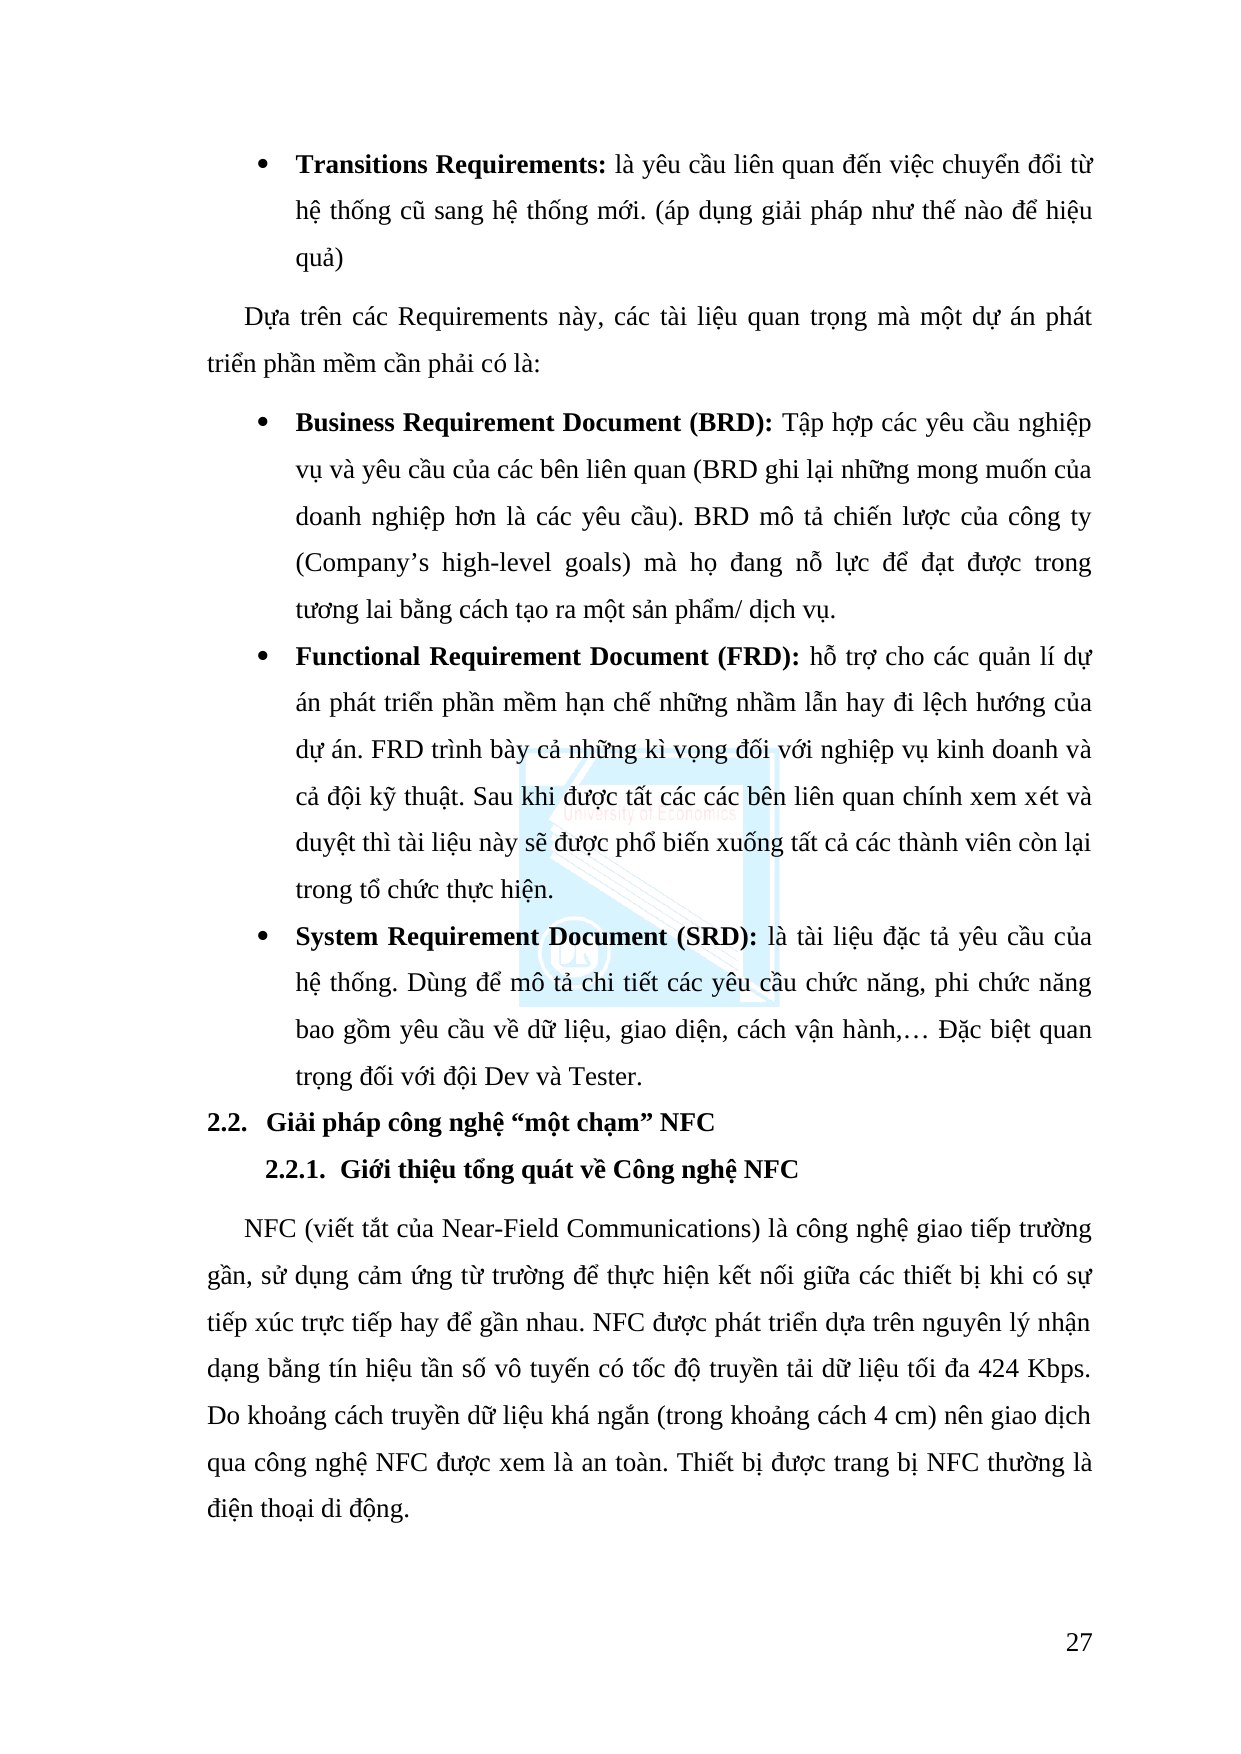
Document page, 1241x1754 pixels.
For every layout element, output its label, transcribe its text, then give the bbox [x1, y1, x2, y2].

text Dựa trên các Requirements này, các tài liệu quan trọng mà một dự án phát triển phần mềm cần phải có là: [207, 300, 1092, 378]
text NFC (viết tắt của Near-Field Communications) là công nghệ giao tiếp trường gần, sử dụng cảm ứng từ trường để thực hiện kết nối giữa các thiết bị khi có sự tiếp xúc trực tiếp hay để gần nhau. NFC được phát triển dựa trên nguyên lý nhận dạng bằng tín hiệu tần số vô tuyến có tốc độ truyền tải dữ liệu tối đa 424 Kbps. Do khoảng cách truyền dữ liệu khá ngắn (trong khoảng cách 4 cm) nên giao dịch qua công nghệ NFC được xem là an toàn. Thiết bị được trang bị NFC thường là điện thoại di động. [207, 1212, 1092, 1523]
list Business Requirement Document (BRD): Tập hợp các yêu cầu nghiệp vụ và yêu cầu của các bên liên quan (BRD ghi lại những mong muốn của doanh nghiệp hơn là các yêu cầu). BRD mô tả chiến lược của công ty (Company’s high-level goals) mà họ đang nỗ lực để đạt được trong tương lai bằng cách tạo ra một sản phẩm/ dịch vụ. [258, 406, 1092, 624]
list Giới thiệu tổng quát về Công nghệ NFC [265, 1153, 1092, 1184]
list Transitions Requirements: là yêu cầu liên quan đến việc chuyển đổi từ hệ thống cũ sang hệ thống mới. (áp dụng giải pháp như thế nào để hiệu quả) [258, 148, 1092, 272]
list Functional Requirement Document (FRD): hỗ trợ cho các quản lí dự án phát triển phần mềm hạn chế những nhầm lẫn hay đi lệch hướng của dự án. FRD trình bày cả những kì vọng đối với nghiệp vụ kinh doanh và cả đội kỹ thuật. Sau khi được tất các các bên liên quan chính xem xét và duyệt thì tài liệu này sẽ được phổ biến xuống tất cả các thành viên còn lại trong tổ chức thực hiện. [258, 639, 1092, 904]
list System Requirement Document (SRD): là tài liệu đặc tả yêu cầu của hệ thống. Dùng để mô tả chi tiết các yêu cầu chức năng, phi chức năng bao gồm yêu cầu về dữ liệu, giao diện, cách vận hành,… Đặc biệt quan trọng đối với đội Dev và Tester. [258, 920, 1092, 1091]
list Giải pháp công nghệ “một chạm” NFC [207, 1106, 1092, 1138]
